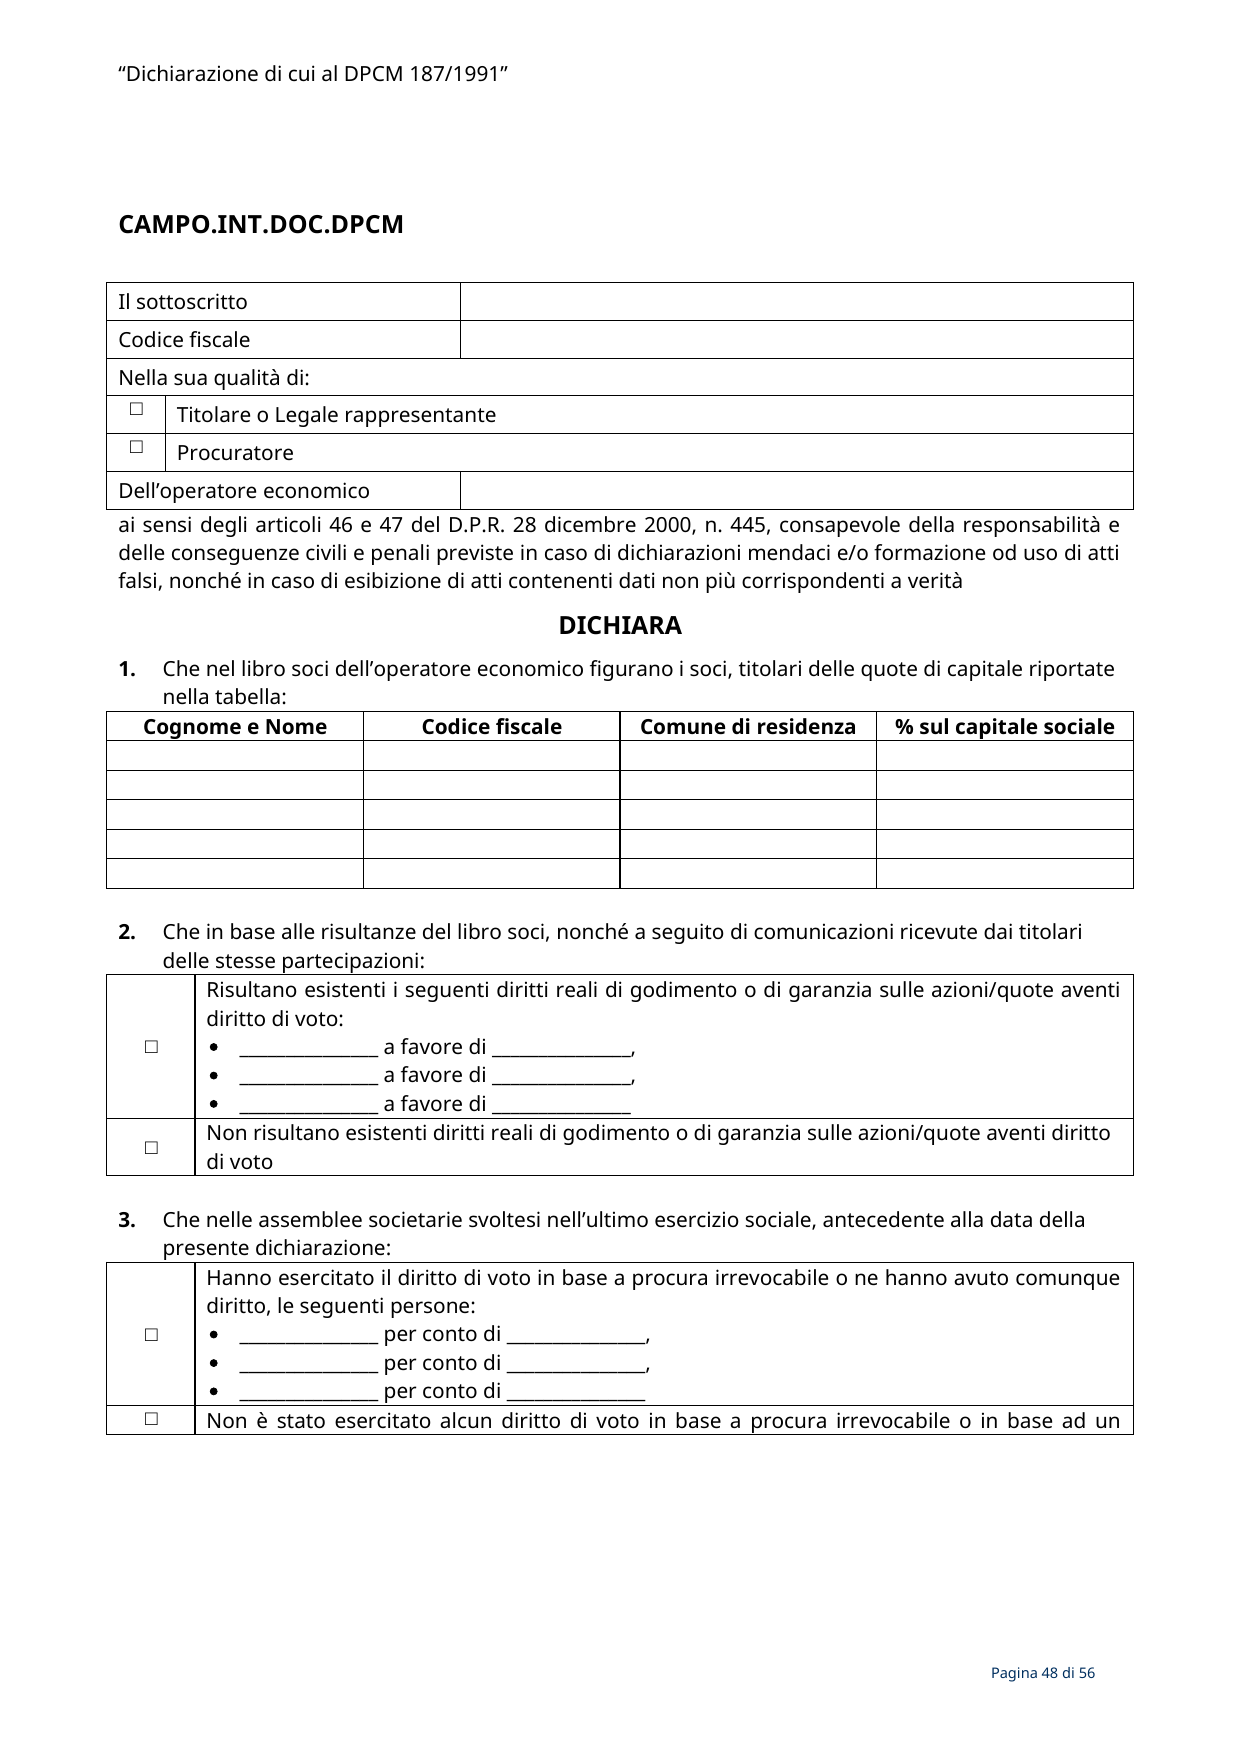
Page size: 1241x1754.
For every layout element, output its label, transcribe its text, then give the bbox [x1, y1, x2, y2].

table_cell [107, 830, 363, 858]
table_cell [364, 771, 619, 799]
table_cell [196, 1406, 1133, 1434]
table_cell [621, 859, 876, 888]
table_cell [877, 800, 1133, 829]
table_header □ [107, 975, 194, 1117]
table_cell [364, 859, 619, 888]
table_header % sul capitale sociale [877, 712, 1133, 740]
table_cell Non risultano esistenti diritti reali di godimento o di garanzia sulle azioni/quote aventi diritto di voto [196, 1119, 1133, 1175]
list Che nelle assemblee societarie svoltesi nell’ultimo esercizio sociale, antecedente alla data della presente dichiarazione: [118, 1205, 1122, 1262]
table_cell [621, 741, 876, 770]
table_cell Codice fiscale [107, 321, 460, 357]
table_cell Nella sua qualità di: [107, 359, 1133, 395]
table_cell [877, 859, 1133, 888]
table_cell [621, 771, 876, 799]
table_header Il sottoscritto [107, 283, 460, 319]
table_cell [461, 321, 1133, 357]
table_cell [364, 830, 619, 858]
table_header Cognome e Nome [107, 712, 363, 740]
table_cell □ [107, 1406, 194, 1434]
text CAMPO.INT.DOC.DPCM [118, 207, 1122, 241]
table_cell □ [107, 396, 165, 433]
table_cell Dell’operatore economico [107, 472, 460, 509]
list Che in base alle risultanze del libro soci, nonché a seguito di comunicazioni ricevute dai titolari delle stesse partecipazioni: [118, 917, 1122, 974]
table_cell □ [107, 434, 165, 471]
table_cell [621, 800, 876, 829]
table_header Codice fiscale [364, 712, 619, 740]
table_cell [364, 800, 619, 829]
table_cell [107, 741, 363, 770]
table_cell [461, 472, 1133, 509]
text DICHIARA [118, 607, 1122, 642]
table_cell [877, 771, 1133, 799]
table_cell [107, 859, 363, 888]
table_header □ [107, 1263, 194, 1405]
table_cell [877, 830, 1133, 858]
table_cell □ [107, 1119, 194, 1175]
table_cell Titolare o Legale rappresentante [166, 396, 1133, 433]
table_cell [621, 830, 876, 858]
table_cell [107, 771, 363, 799]
table_cell [364, 741, 619, 770]
table_cell Procuratore [166, 434, 1133, 471]
text ai sensi degli articoli 46 e 47 del D.P.R. 28 dicembre 2000, n. 445, consapevole della responsabilità e delle conseguenze civili e penali previste in caso di dichiarazioni mendaci e/o formazione od uso di atti falsi, nonché in caso di esibizione di atti contenenti dati non più corrispondenti a verità [118, 510, 1122, 595]
table_cell [877, 741, 1133, 770]
table_header [461, 283, 1133, 319]
table_header Hanno esercitato il diritto di voto in base a procura irrevocabile o ne hanno avuto comunque diritto, le seguenti persone: _______________ per conto di _______________, _______________ per conto di _______________, _______________ per conto di _______________ [196, 1263, 1133, 1405]
table_cell [107, 800, 363, 829]
list Che nel libro soci dell’operatore economico figurano i soci, titolari delle quote di capitale riportate nella tabella: [118, 654, 1122, 711]
table_header Comune di residenza [621, 712, 876, 740]
table_header Risultano esistenti i seguenti diritti reali di godimento o di garanzia sulle azioni/quote aventi diritto di voto: _______________ a favore di _______________, _______________ a favore di _______________, _______________ a favore di _______________ [196, 975, 1133, 1117]
